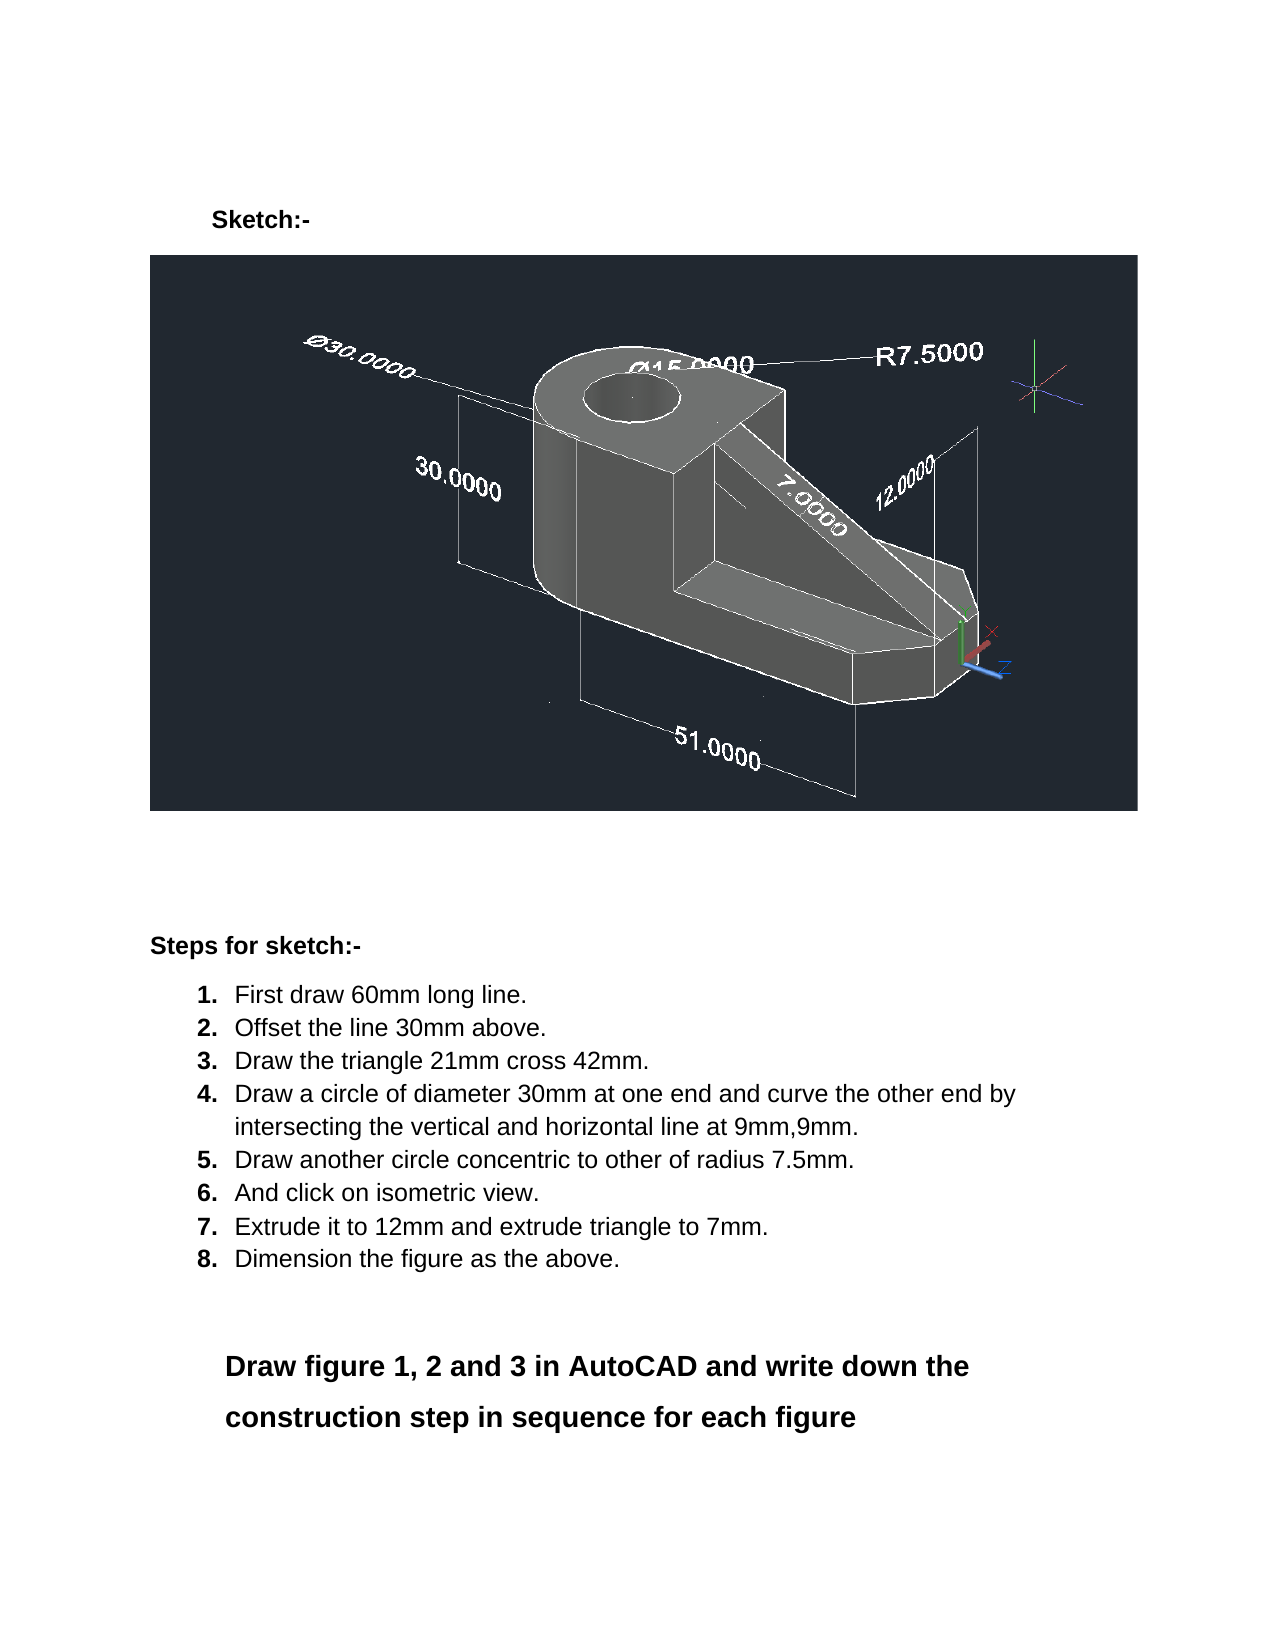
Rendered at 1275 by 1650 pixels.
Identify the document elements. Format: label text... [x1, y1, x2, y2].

list Draw figure 1, 2 and 3 in AutoCAD and write down the construction step in sequence for each figure [225, 1349, 1137, 1433]
list Dimension the figure as the above. [197, 1244, 1137, 1273]
list And click on isometric view. [197, 1178, 1137, 1207]
list Extrude it to 12mm and extrude triangle to 7mm. [197, 1211, 1137, 1240]
list Draw the triangle 21mm cross 42mm. [197, 1046, 1137, 1075]
list Draw another circle concentric to other of radius 7.5mm. [197, 1145, 1137, 1174]
text Sketch:- [150, 205, 1137, 234]
text Steps for sketch:- [150, 931, 1137, 959]
picture [150, 255, 1138, 811]
list First draw 60mm long line. [197, 980, 1137, 1009]
list Draw a circle of diameter 30mm at one end and curve the other end by intersecting the vertical and horizontal line at 9mm,9mm. [197, 1079, 1137, 1141]
list Offset the line 30mm above. [197, 1013, 1137, 1042]
